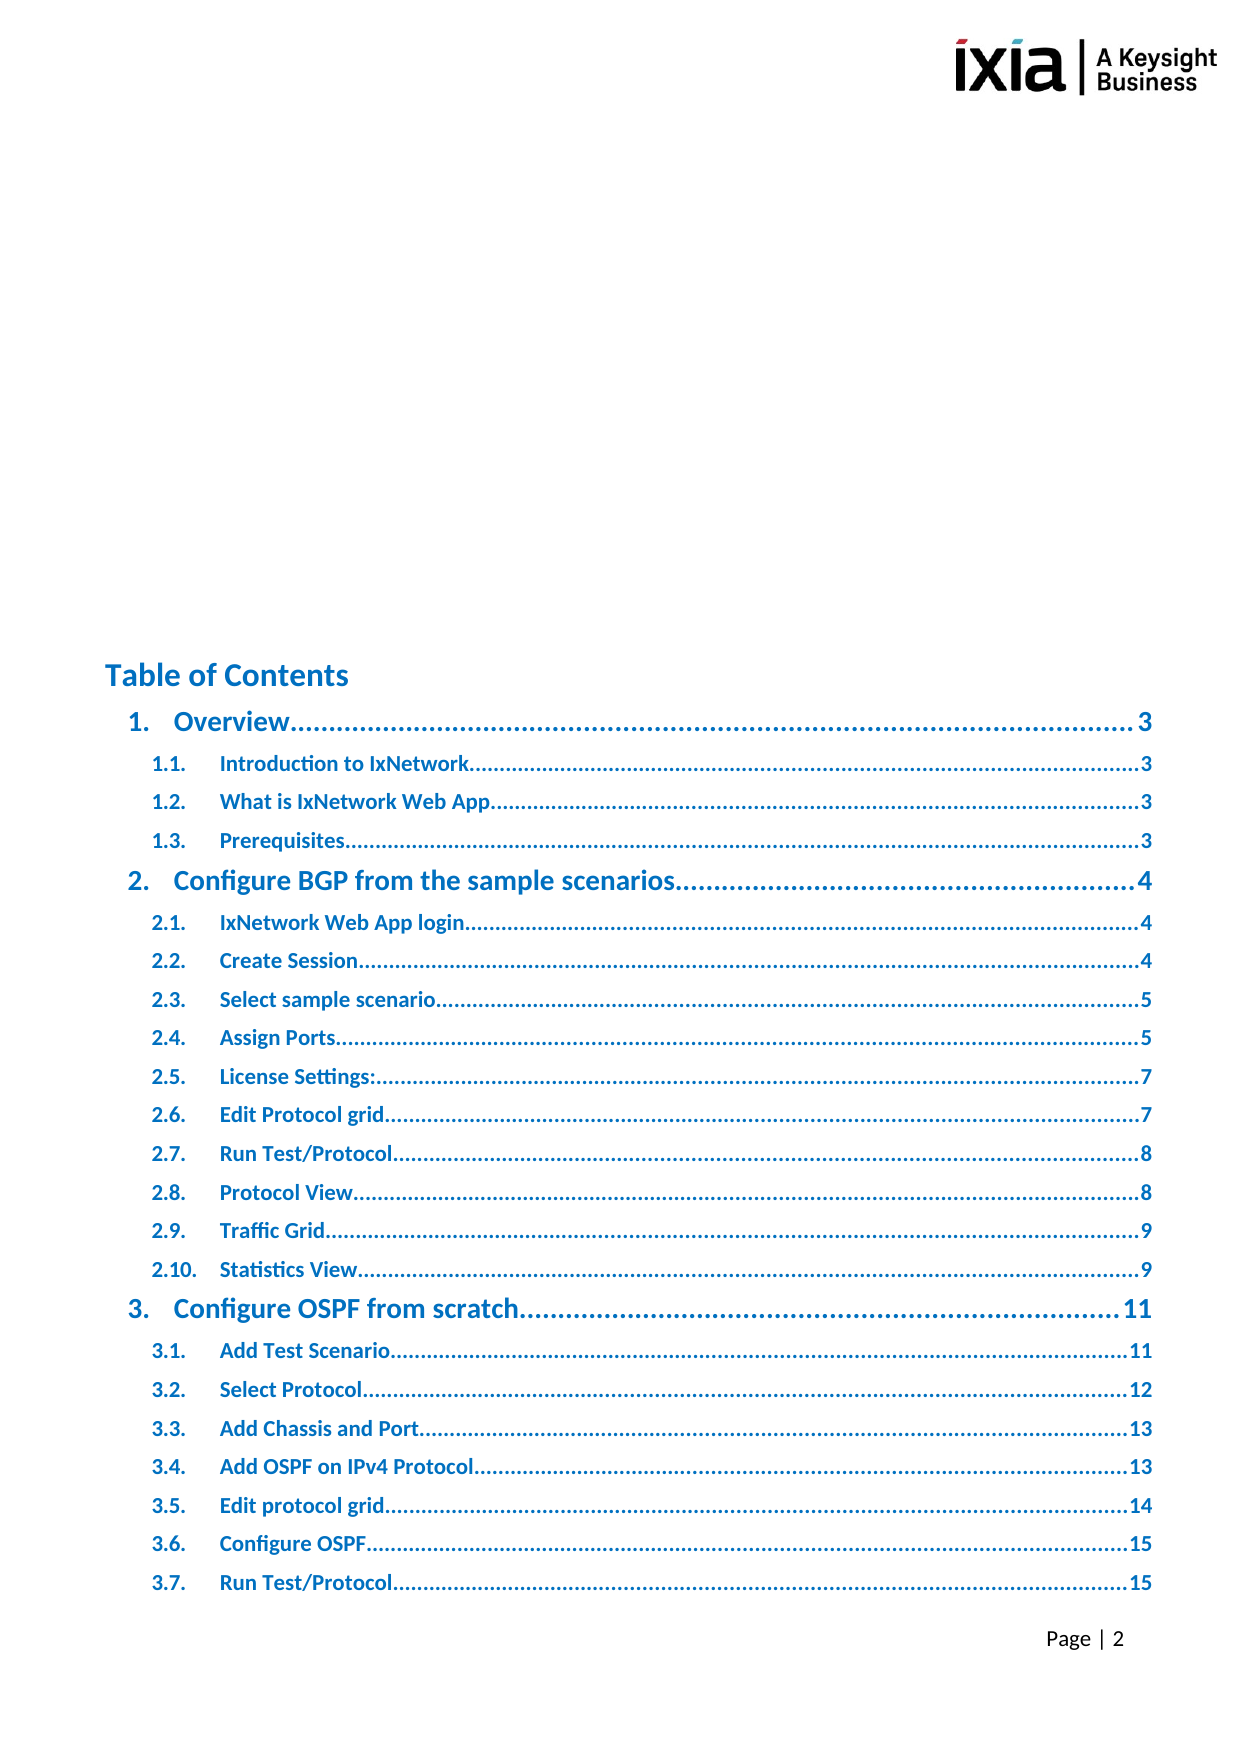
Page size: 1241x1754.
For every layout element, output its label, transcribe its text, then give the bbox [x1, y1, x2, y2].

title Table of Contents [105, 654, 1153, 695]
picture [956, 38, 1217, 96]
